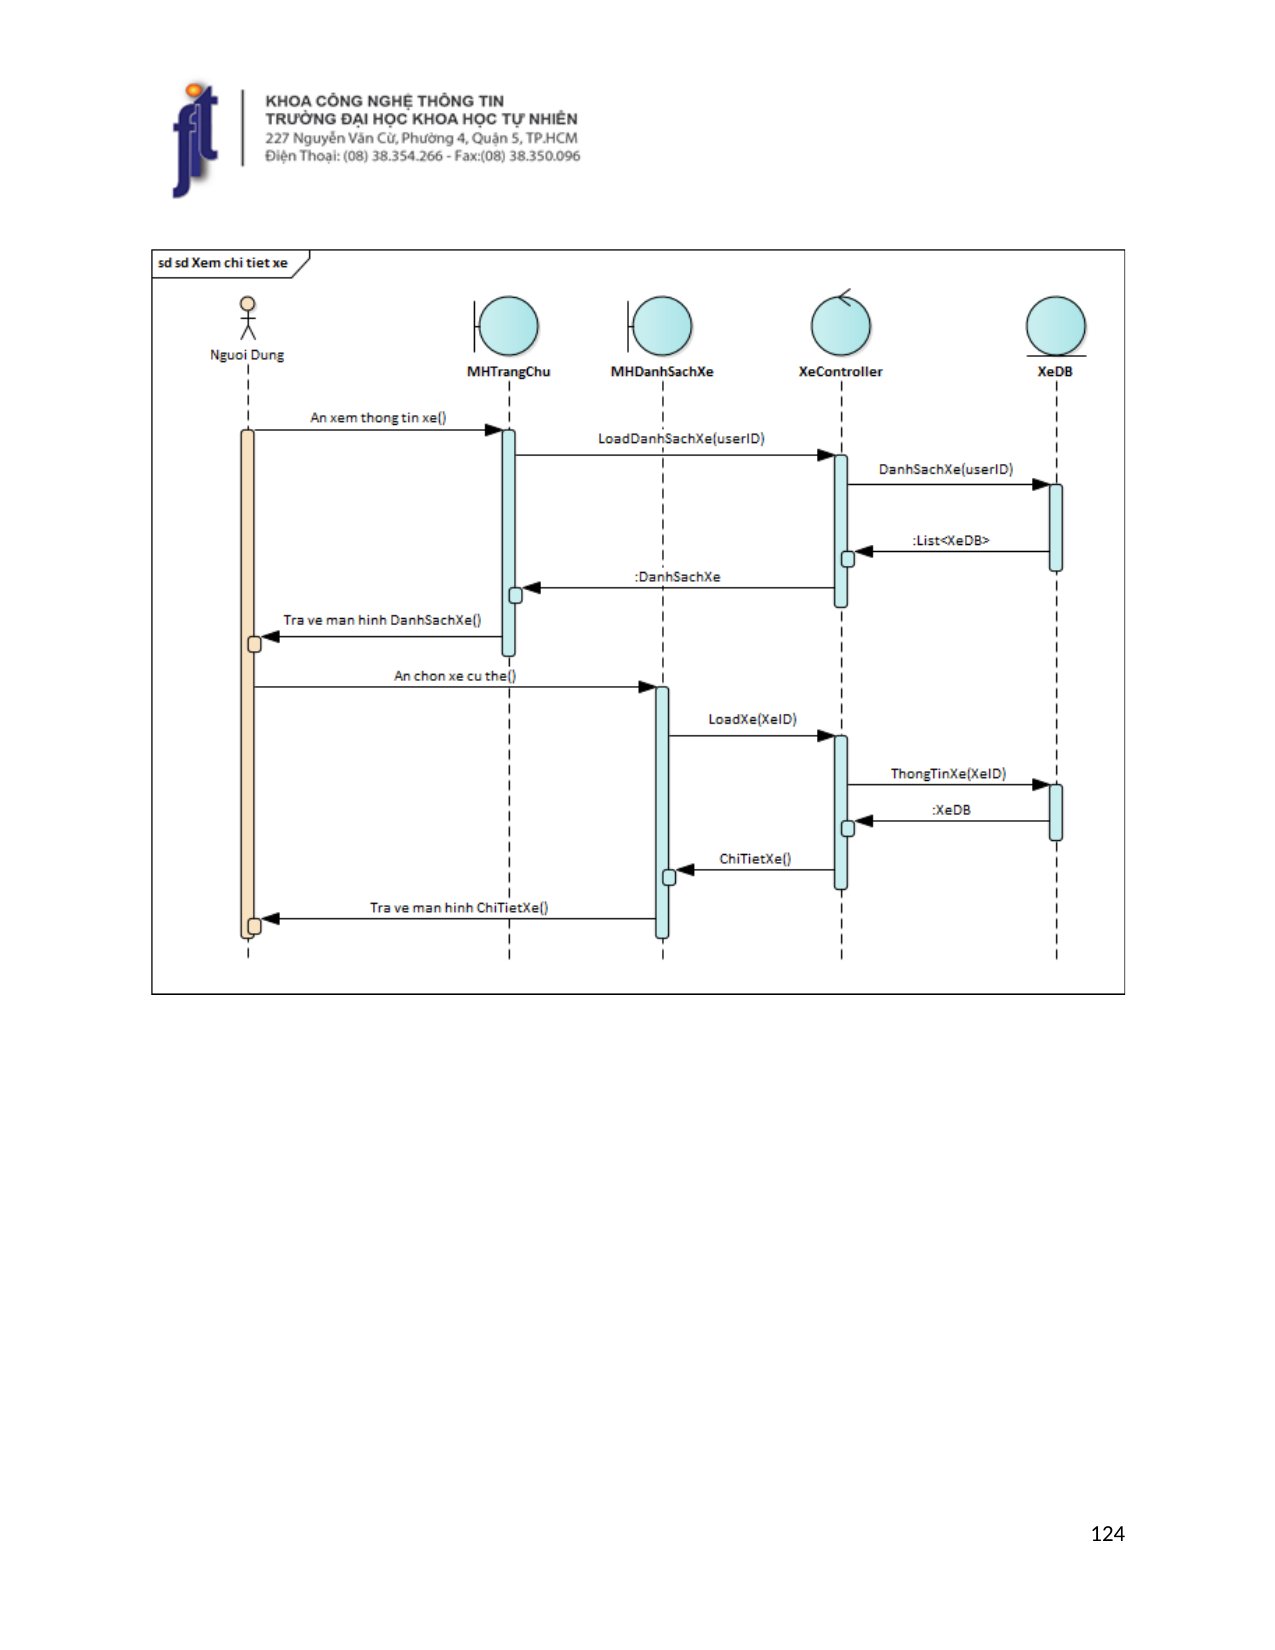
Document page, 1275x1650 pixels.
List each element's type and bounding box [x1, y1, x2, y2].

picture [150, 248, 1125, 995]
picture [150, 75, 613, 221]
